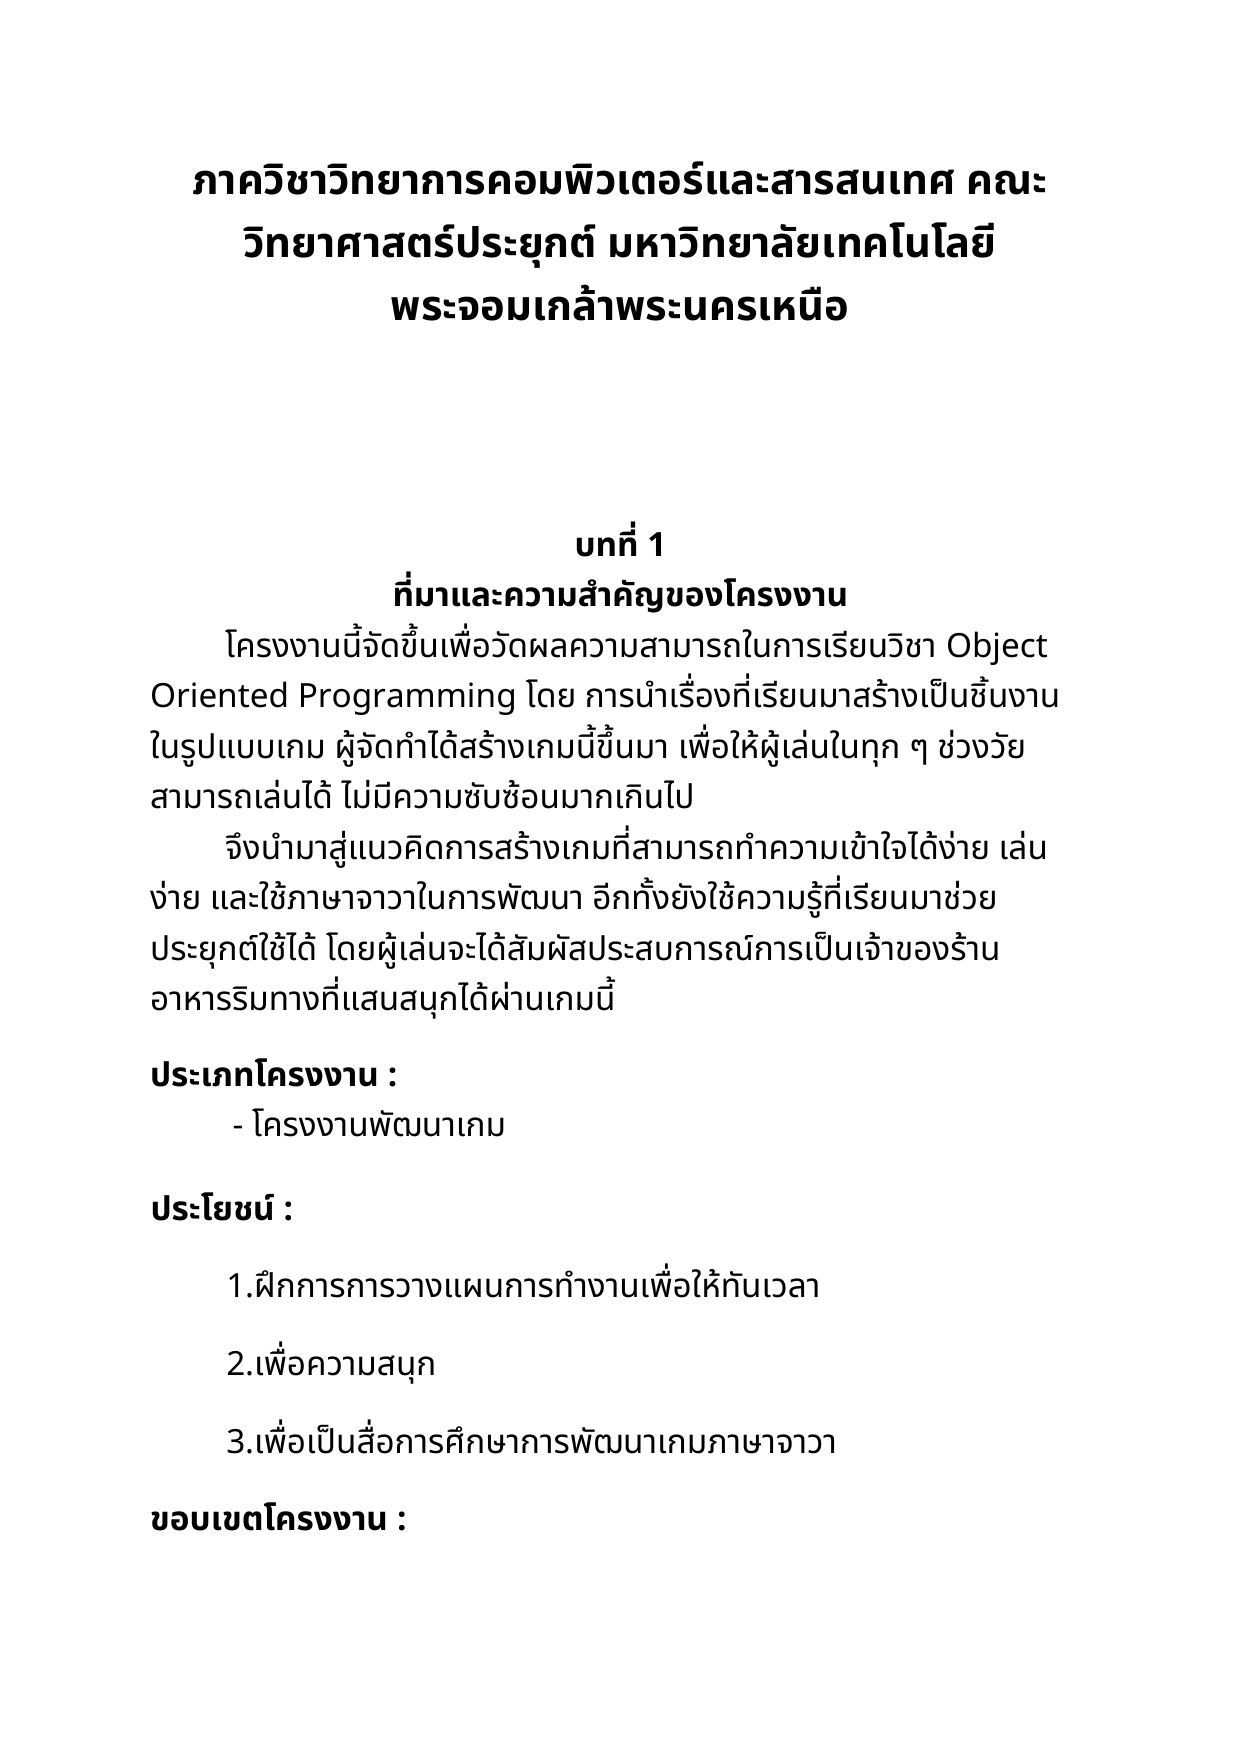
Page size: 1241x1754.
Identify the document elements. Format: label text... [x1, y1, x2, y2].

text ขอบเขตโครงงาน : [150, 1495, 1090, 1546]
text 3.เพื่อเป็นสื่อการศึกษาการพัฒนาเกมภาษาจาวา [226, 1417, 1090, 1468]
text จึงนำมาสู่แนวคิดการสร้างเกมที่สามารถทำความเข้าใจได้ง่าย เล่นง่าย และใช้ภาษาจาวาในการพัฒนา อีกทั้งยังใช้ความรู้ที่เรียนมาช่วยประยุกต์ใช้ได้ โดยผู้เล่นจะได้สัมผัสประสบการณ์การเป็นเจ้าของร้านอาหารริมทางที่แสนสนุกได้ผ่านเกมนี้ [150, 824, 1070, 1025]
text ภาควิชาวิทยาการคอมพิวเตอร์และสารสนเทศ คณะวิทยาศาสตร์ประยุกต์ มหาวิทยาลัยเทคโนโลยีพระจอมเกล้าพระนครเหนือ [150, 150, 1090, 339]
text บทที่ 1 [150, 521, 1090, 571]
text ประโยชน์ : [150, 1184, 1090, 1235]
text ประเภทโครงงาน : [150, 1050, 1070, 1101]
text 2.เพื่อความสนุก [226, 1340, 1090, 1390]
text 1.ฝึกการการวางแผนการทำงานเพื่อให้ทันเวลา [226, 1262, 1090, 1313]
text - โครงงานพัฒนาเกม [150, 1101, 1090, 1152]
text ที่มาและความสําคัญของโครงงาน [150, 571, 1090, 622]
text โครงงานนี้จัดขึ้นเพื่อวัดผลความสามารถในการเรียนวิชา Object Oriented Programming โดย การนําเรื่องที่เรียนมาสร้างเป็นชิ้นงานในรูปแบบเกม ผู้จัดทําได้สร้างเกมนี้ขึ้นมา เพื่อให้ผู้เล่นในทุก ๆ ช่วงวัยสามารถเล่นได้ ไม่มีความซับซ้อนมากเกินไป [149, 622, 1070, 824]
